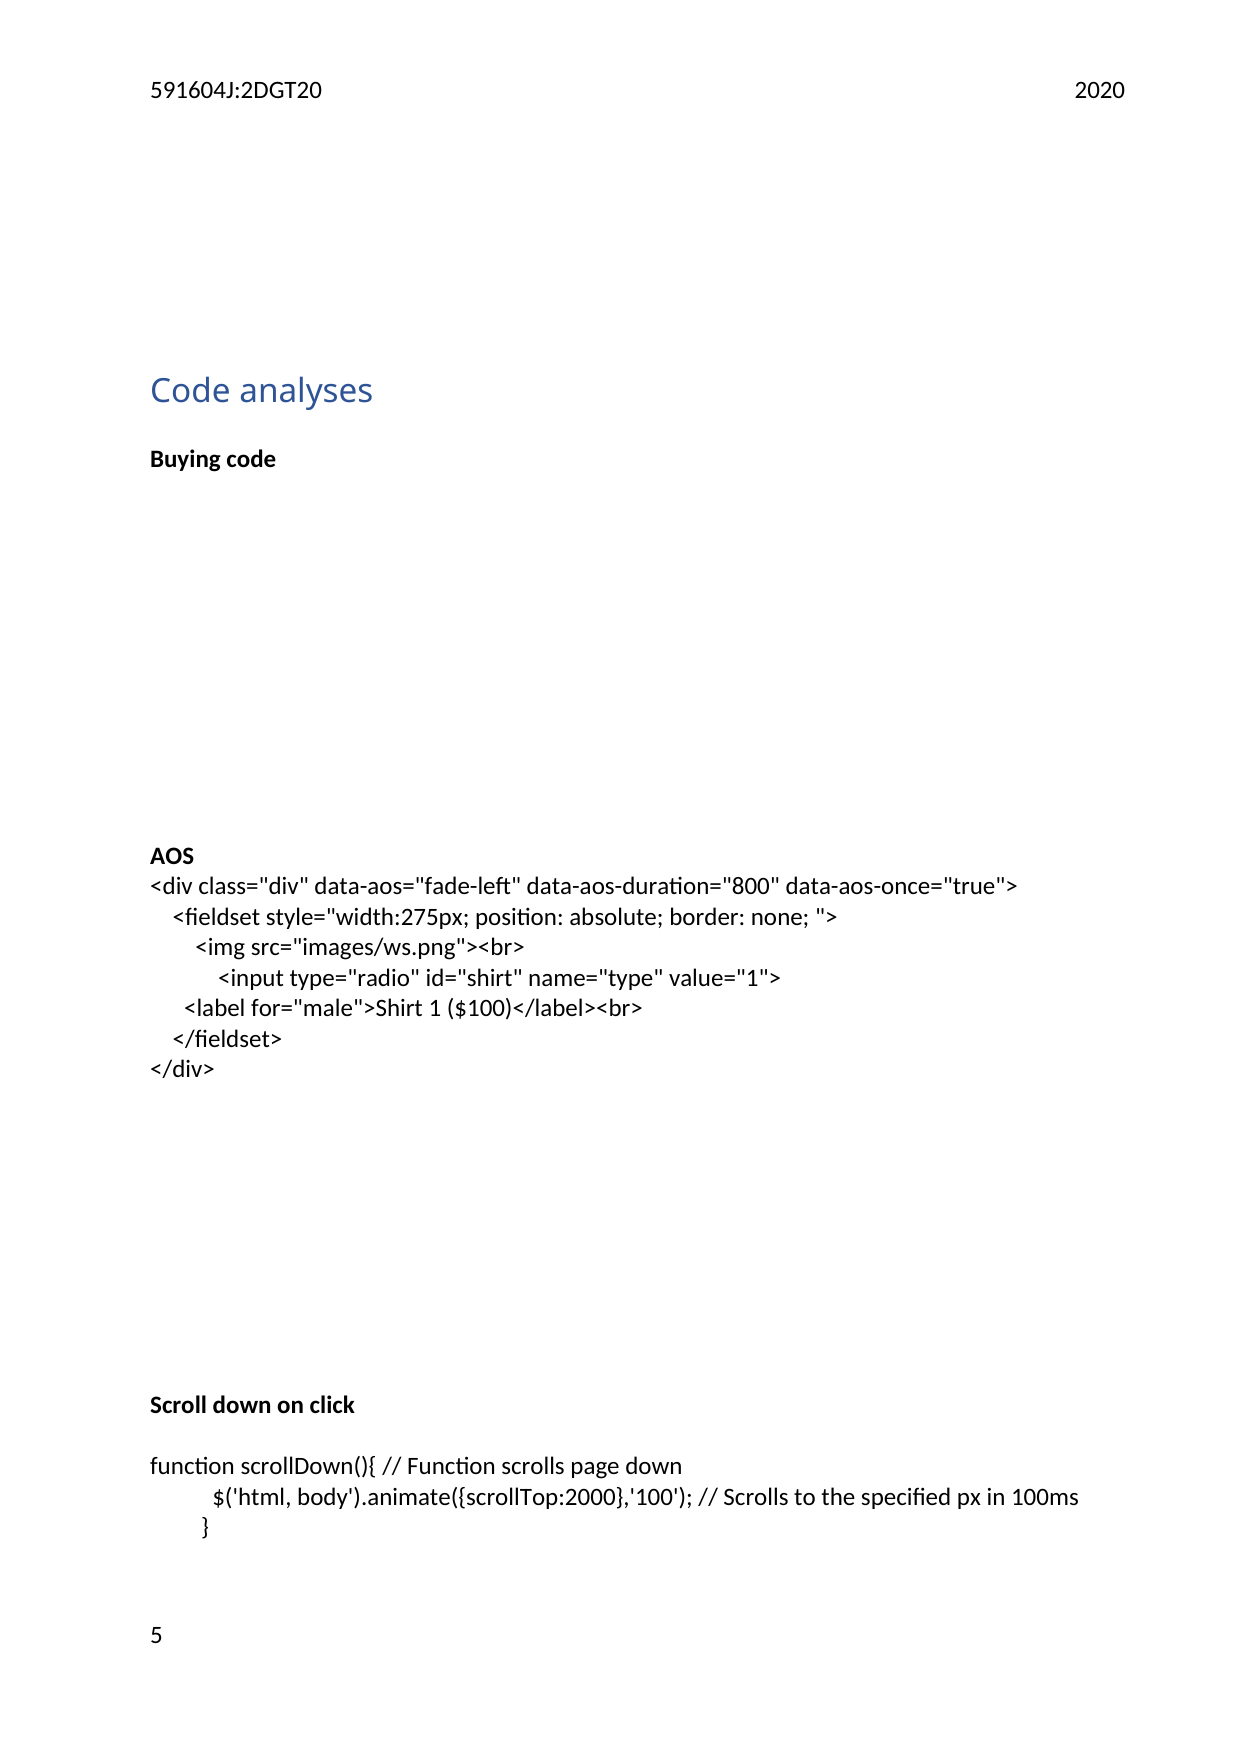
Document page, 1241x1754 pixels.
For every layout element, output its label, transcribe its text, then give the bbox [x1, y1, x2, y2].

text } [150, 1511, 1090, 1542]
text AOS [150, 840, 1090, 870]
text </div> [150, 1053, 1090, 1084]
subtitle Code analyses [150, 367, 1090, 413]
text </fieldset> [150, 1023, 1090, 1053]
text <img src="images/ws.png"><br> [150, 931, 1090, 962]
text <input type="radio" id="shirt" name="type" value="1"> [150, 962, 1090, 992]
text <div class="div" data-aos="fade-left" data-aos-duration="800" data-aos-once="true"> [150, 870, 1090, 901]
text Scroll down on click [150, 1389, 1090, 1420]
text <fieldset style="width:275px; position: absolute; border: none; "> [150, 901, 1090, 931]
text <label for="male">Shirt 1 ($100)</label><br> [150, 992, 1090, 1023]
text $('html, body').animate({scrollTop:2000},'100'); // Scrolls to the specified px in 100ms [150, 1481, 1090, 1511]
text Buying code [150, 443, 1090, 474]
text function scrollDown(){ // Function scrolls page down [150, 1450, 1090, 1481]
